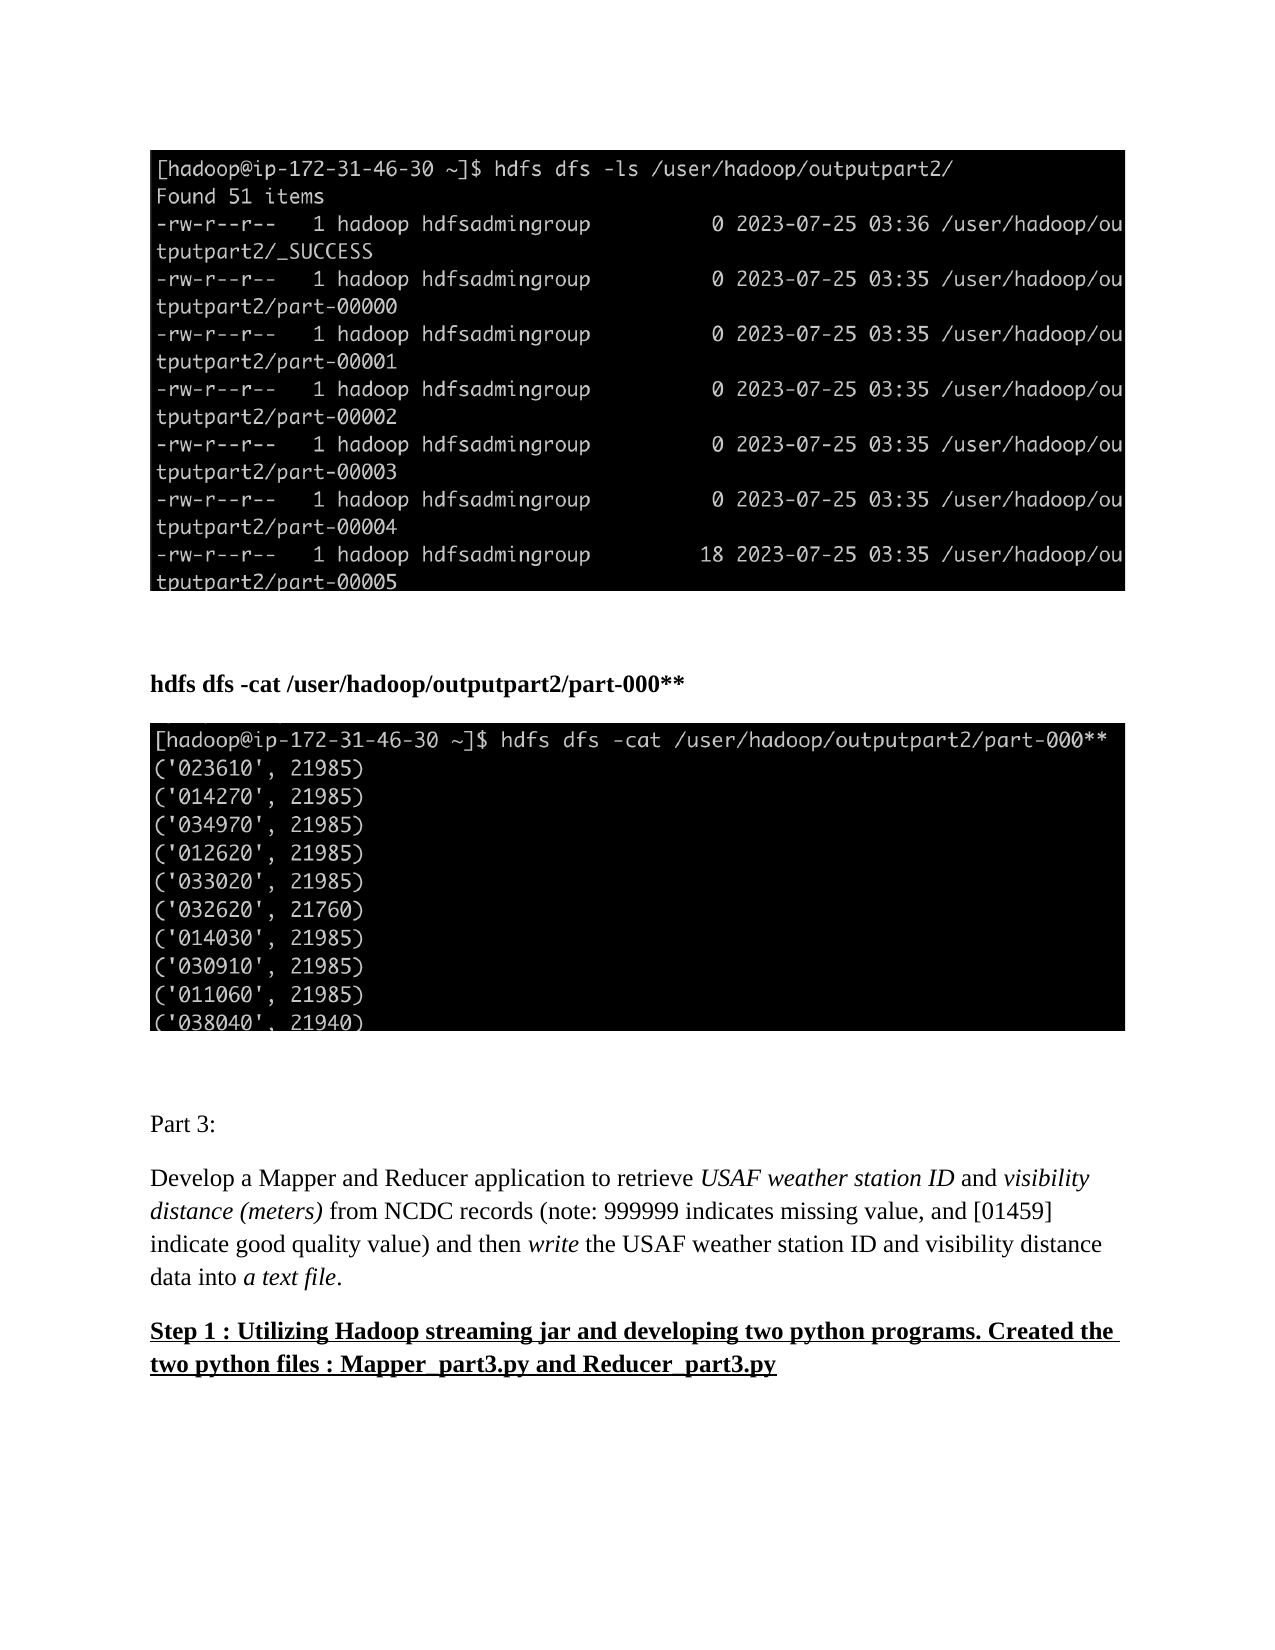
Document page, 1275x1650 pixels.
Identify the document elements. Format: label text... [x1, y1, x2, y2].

text Step 1 : Utilizing Hadoop streaming jar and developing two python programs. Created the two python files : Mapper_part3.py and Reducer_part3.py [150, 1316, 1125, 1378]
picture [150, 723, 1125, 1031]
picture [150, 150, 1125, 591]
text Develop a Mapper and Reducer application to retrieve USAF weather station ID and visibility distance (meters) from NCDC records (note: 999999 indicates missing value, and [01459] indicate good quality value) and then write the USAF weather station ID and visibility distance data into a text file. [150, 1163, 1125, 1291]
text Part 3: [150, 1109, 1125, 1138]
text hdfs dfs -cat /user/hadoop/outputpart2/part-000** [150, 669, 1125, 698]
